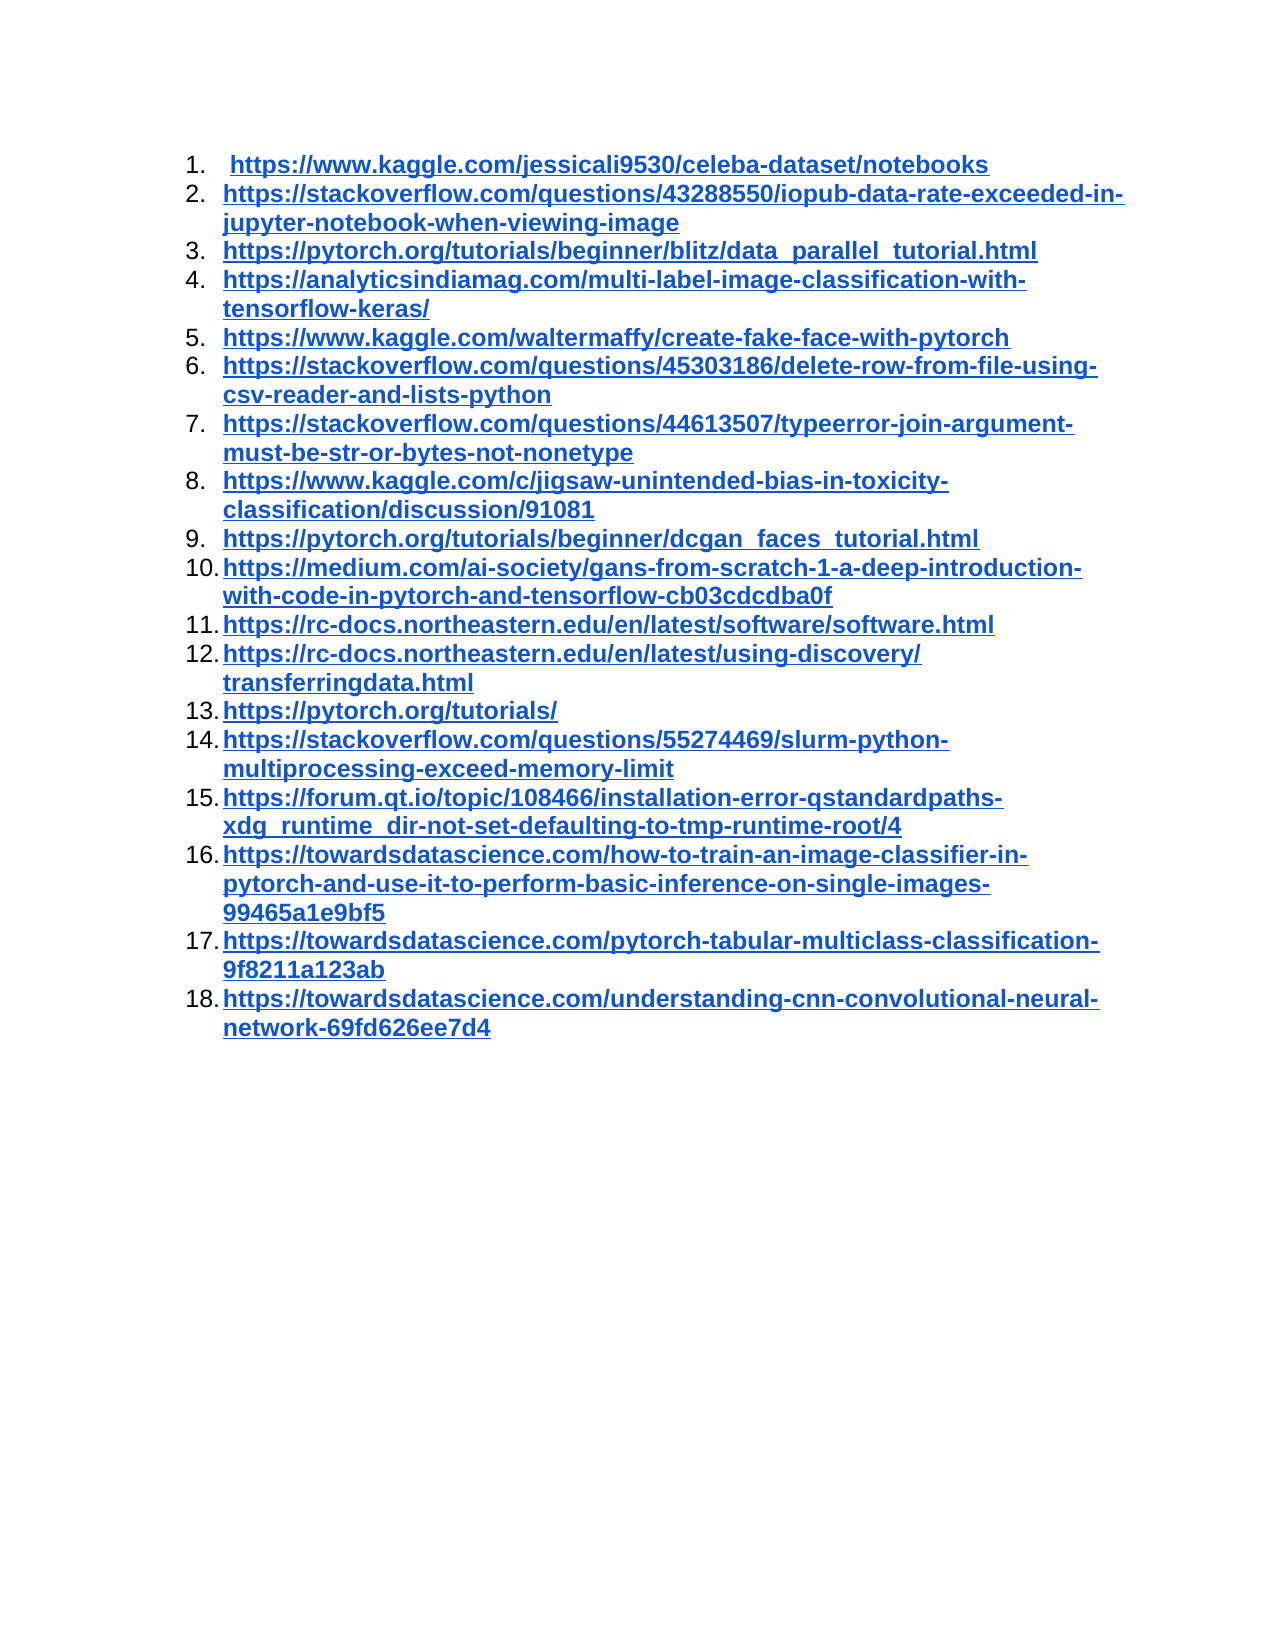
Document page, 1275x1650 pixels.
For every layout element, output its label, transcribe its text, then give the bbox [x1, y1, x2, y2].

list https://www.kaggle.com/jessicali9530/celeba-dataset/notebooks [185, 150, 1125, 179]
list https://forum.qt.io/topic/108466/installation-error-qstandardpaths-xdg_runtime_dir-not-set-defaulting-to-tmp-runtime-root/4 [185, 782, 1125, 840]
list https://rc-docs.northeastern.edu/en/latest/software/software.html [185, 610, 1125, 639]
list https://pytorch.org/tutorials/beginner/dcgan_faces_tutorial.html [185, 524, 1125, 552]
list https://medium.com/ai-society/gans-from-scratch-1-a-deep-introduction-with-code-in-pytorch-and-tensorflow-cb03cdcdba0f [185, 552, 1125, 610]
list https://analyticsindiamag.com/multi-label-image-classification-with-tensorflow-keras/ [185, 265, 1125, 322]
list https://www.kaggle.com/waltermaffy/create-fake-face-with-pytorch [185, 322, 1125, 351]
list https://towardsdatascience.com/understanding-cnn-convolutional-neural-network-69fd626ee7d4 [185, 984, 1125, 1041]
list https://stackoverflow.com/questions/44613507/typeerror-join-argument-must-be-str-or-bytes-not-nonetype [185, 409, 1125, 466]
list https://pytorch.org/tutorials/beginner/blitz/data_parallel_tutorial.html [185, 236, 1125, 265]
list https://stackoverflow.com/questions/43288550/iopub-data-rate-exceeded-in-jupyter-notebook-when-viewing-image [185, 179, 1125, 236]
list https://rc-docs.northeastern.edu/en/latest/using-discovery/transferringdata.html [185, 639, 1125, 696]
list https://towardsdatascience.com/pytorch-tabular-multiclass-classification-9f8211a123ab [185, 926, 1125, 984]
list https://pytorch.org/tutorials/ [185, 696, 1125, 725]
list https://www.kaggle.com/c/jigsaw-unintended-bias-in-toxicity-classification/discussion/91081 [185, 466, 1125, 524]
list https://stackoverflow.com/questions/55274469/slurm-python-multiprocessing-exceed-memory-limit [185, 725, 1125, 782]
list https://towardsdatascience.com/how-to-train-an-image-classifier-in-pytorch-and-use-it-to-perform-basic-inference-on-single-images-99465a1e9bf5 [185, 840, 1125, 926]
list https://stackoverflow.com/questions/45303186/delete-row-from-file-using-csv-reader-and-lists-python [185, 351, 1125, 409]
